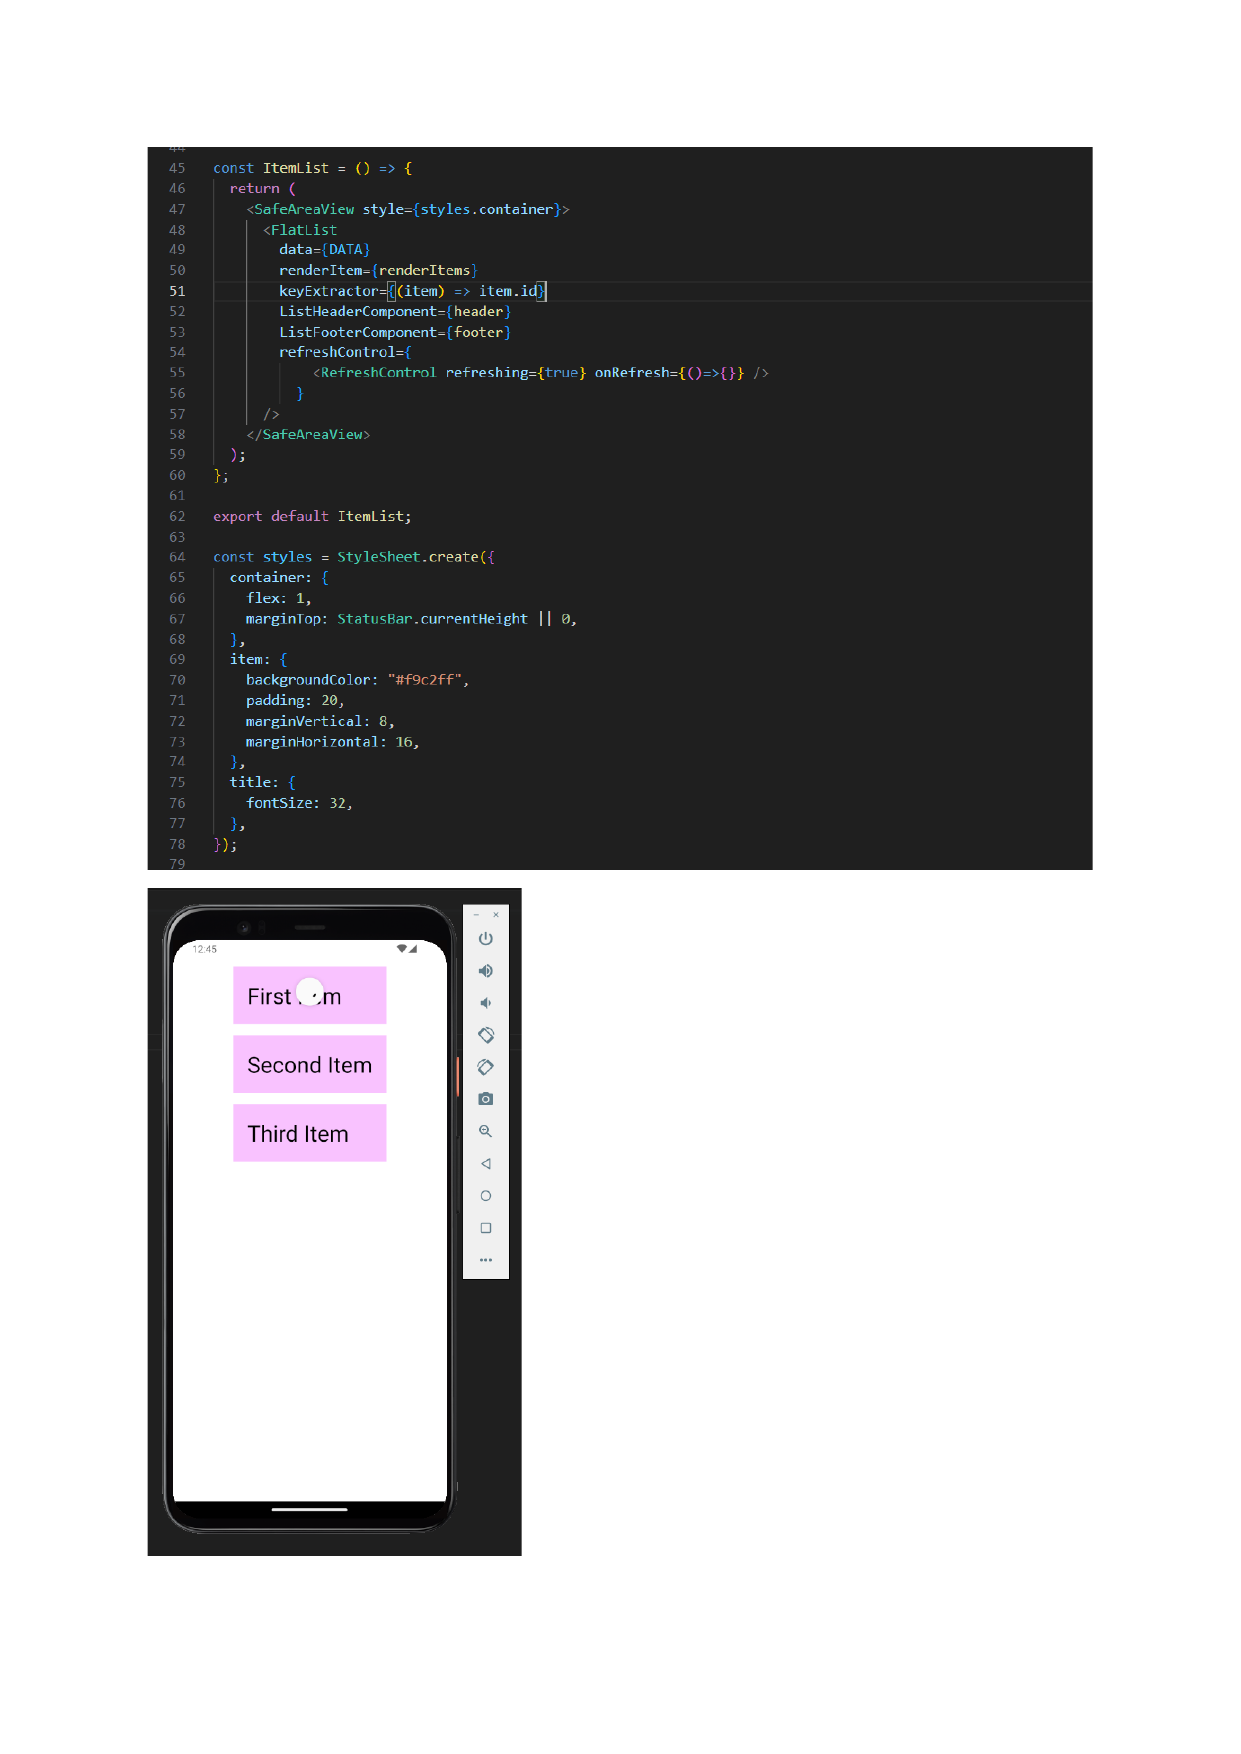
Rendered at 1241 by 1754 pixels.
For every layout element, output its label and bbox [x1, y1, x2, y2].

picture [147, 888, 522, 1556]
picture [147, 147, 1093, 870]
